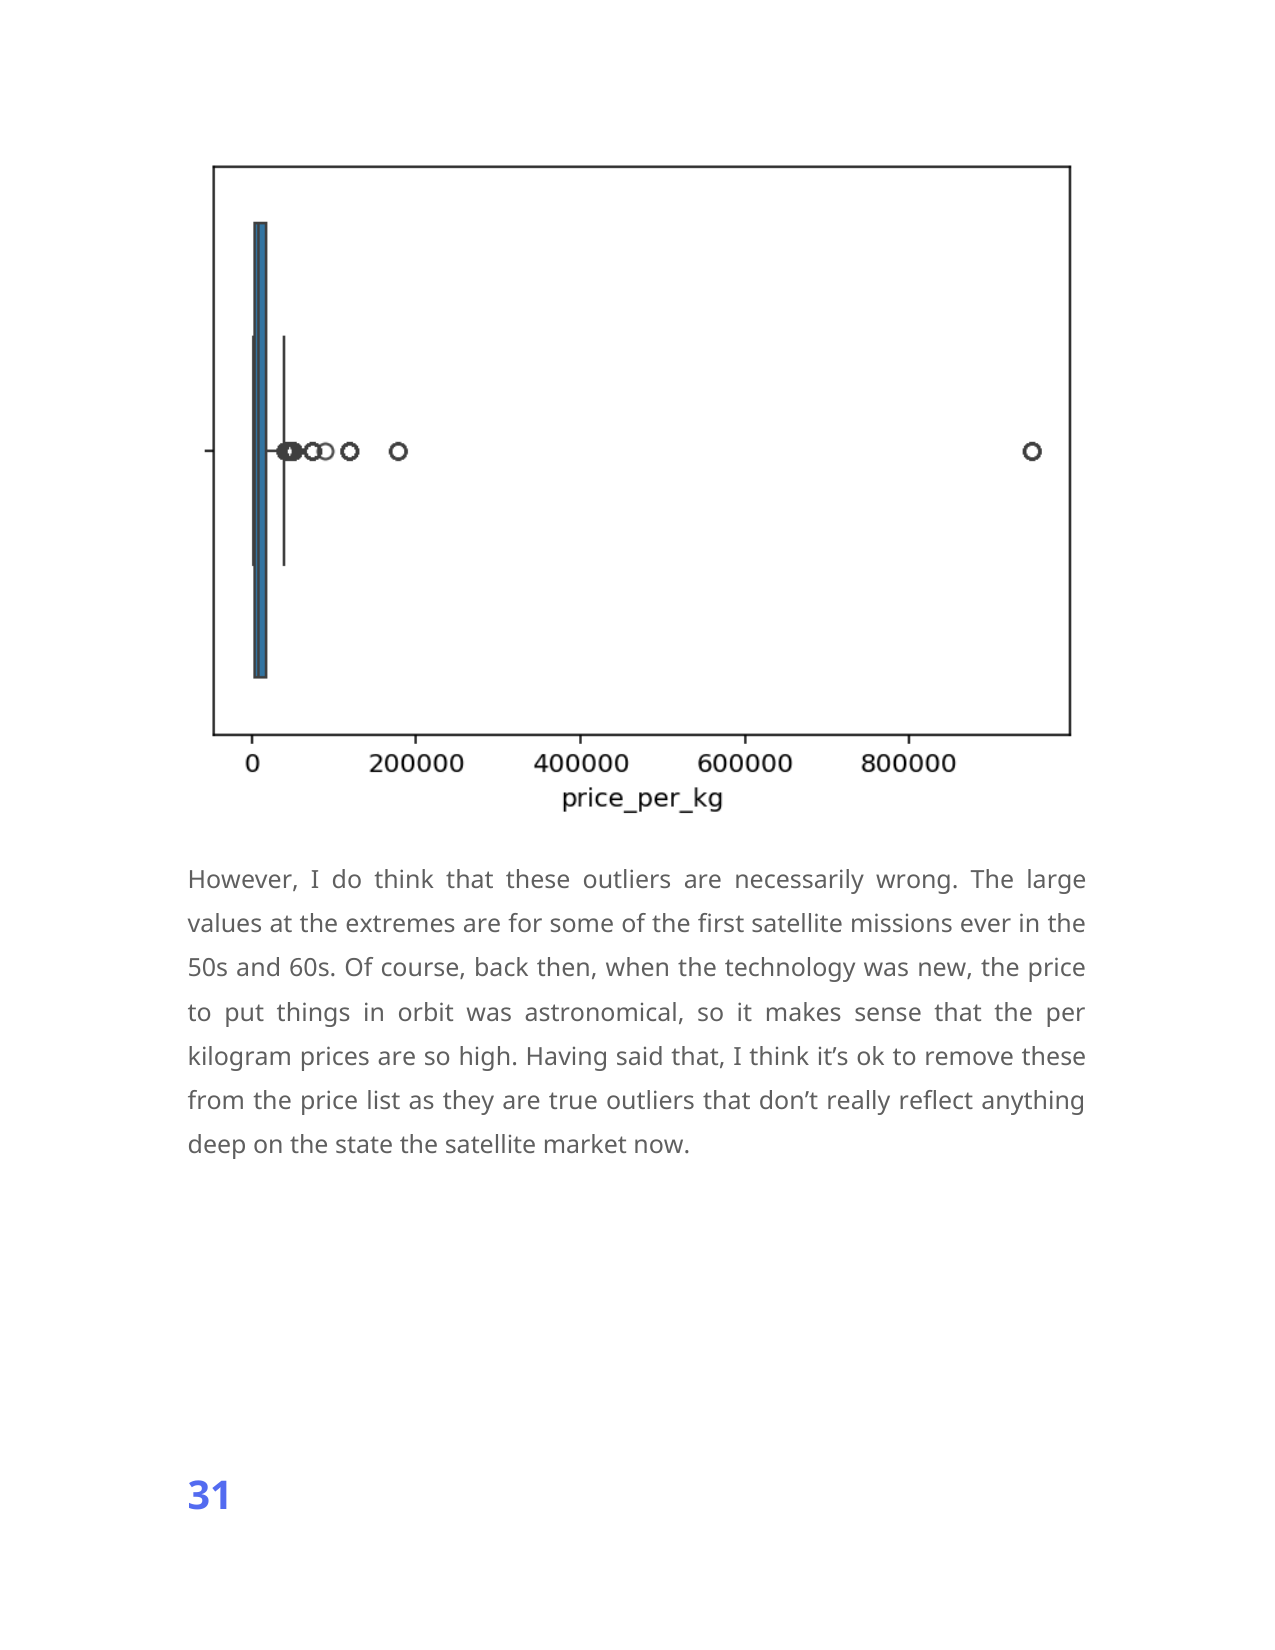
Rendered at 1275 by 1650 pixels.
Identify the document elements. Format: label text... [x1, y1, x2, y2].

text However, I do think that these outliers are necessarily wrong. The large values at the extremes are for some of the first satellite missions ever in the 50s and 60s. Of course, back then, when the technology was new, the price to put things in orbit was astronomical, so it makes sense that the per kilogram prices are so high. Having said that, I think it’s ok to remove these from the price list as they are true outliers that don’t really reflect anything deep on the state the satellite market now. [187, 861, 1087, 1161]
picture [187, 150, 1088, 831]
